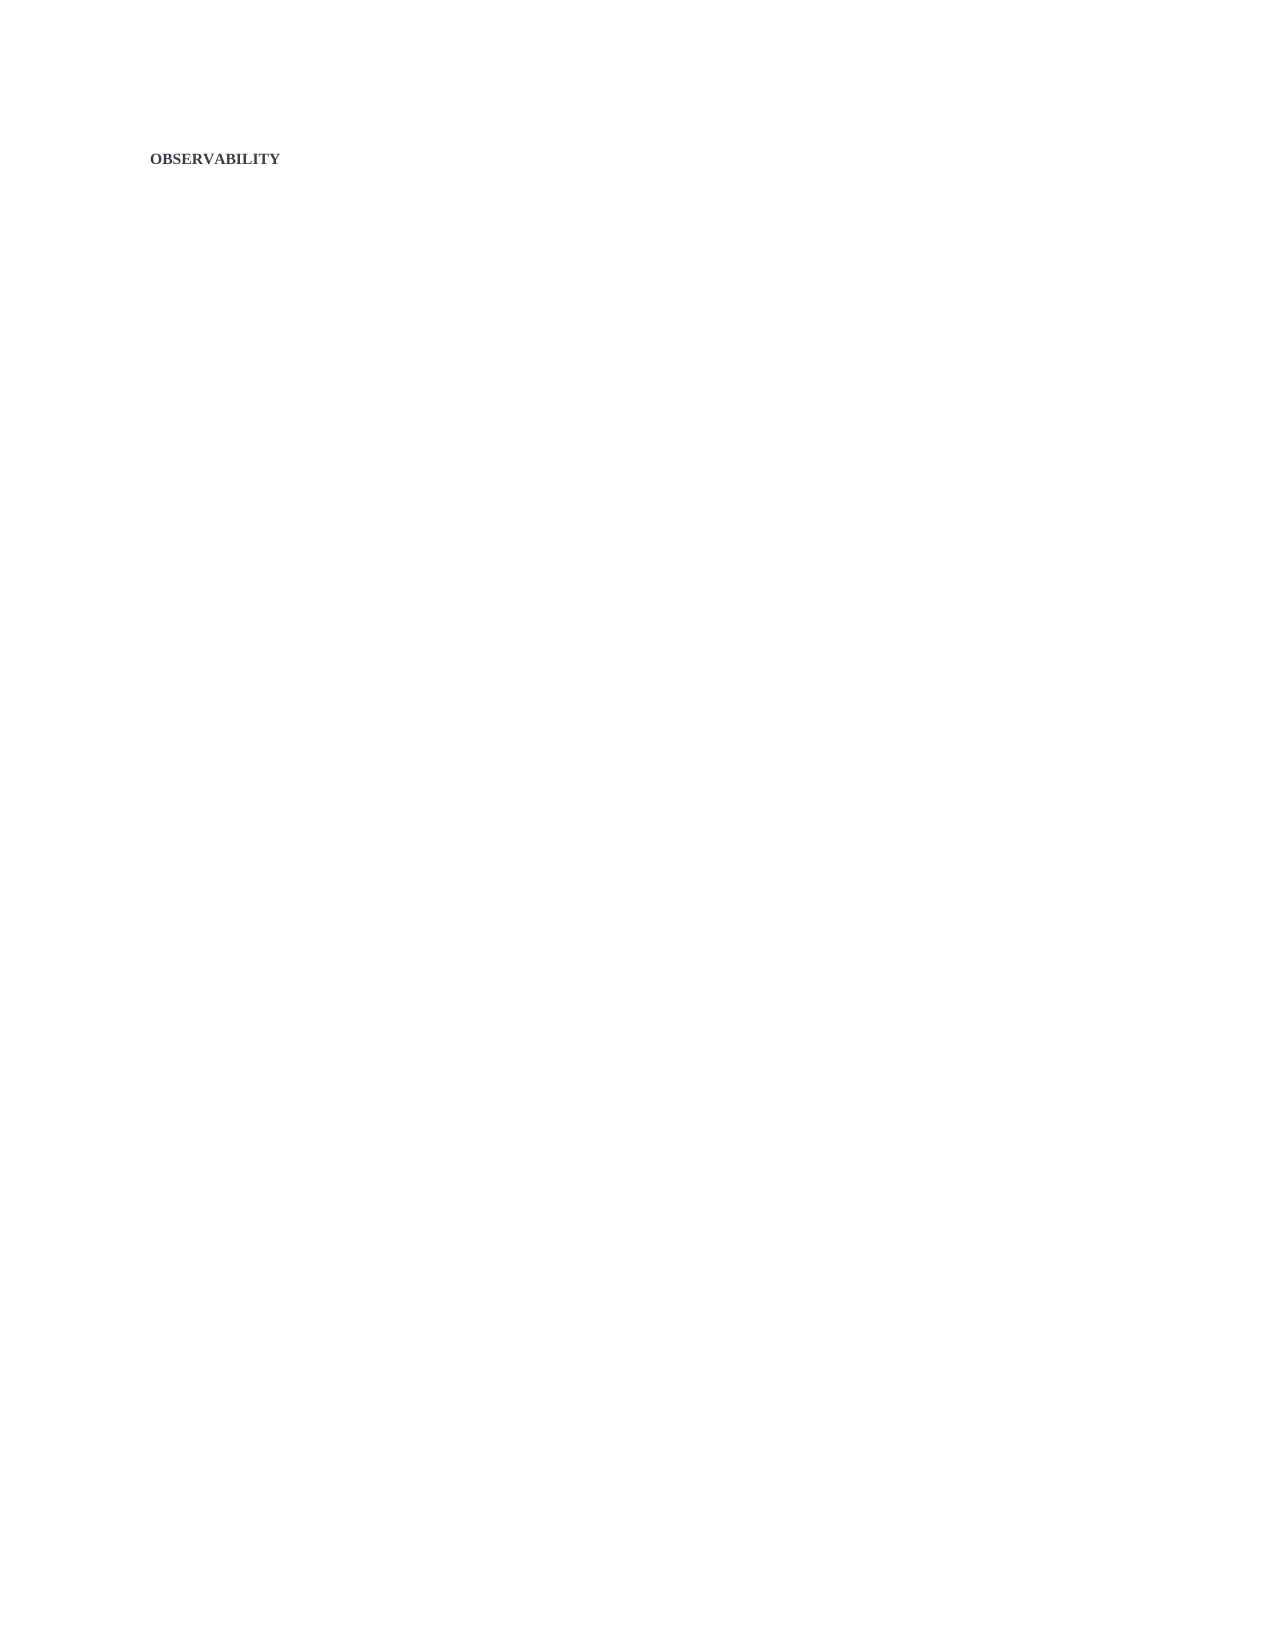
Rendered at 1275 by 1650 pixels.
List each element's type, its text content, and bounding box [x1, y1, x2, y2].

text OBSERVABILITY [150, 150, 1125, 168]
